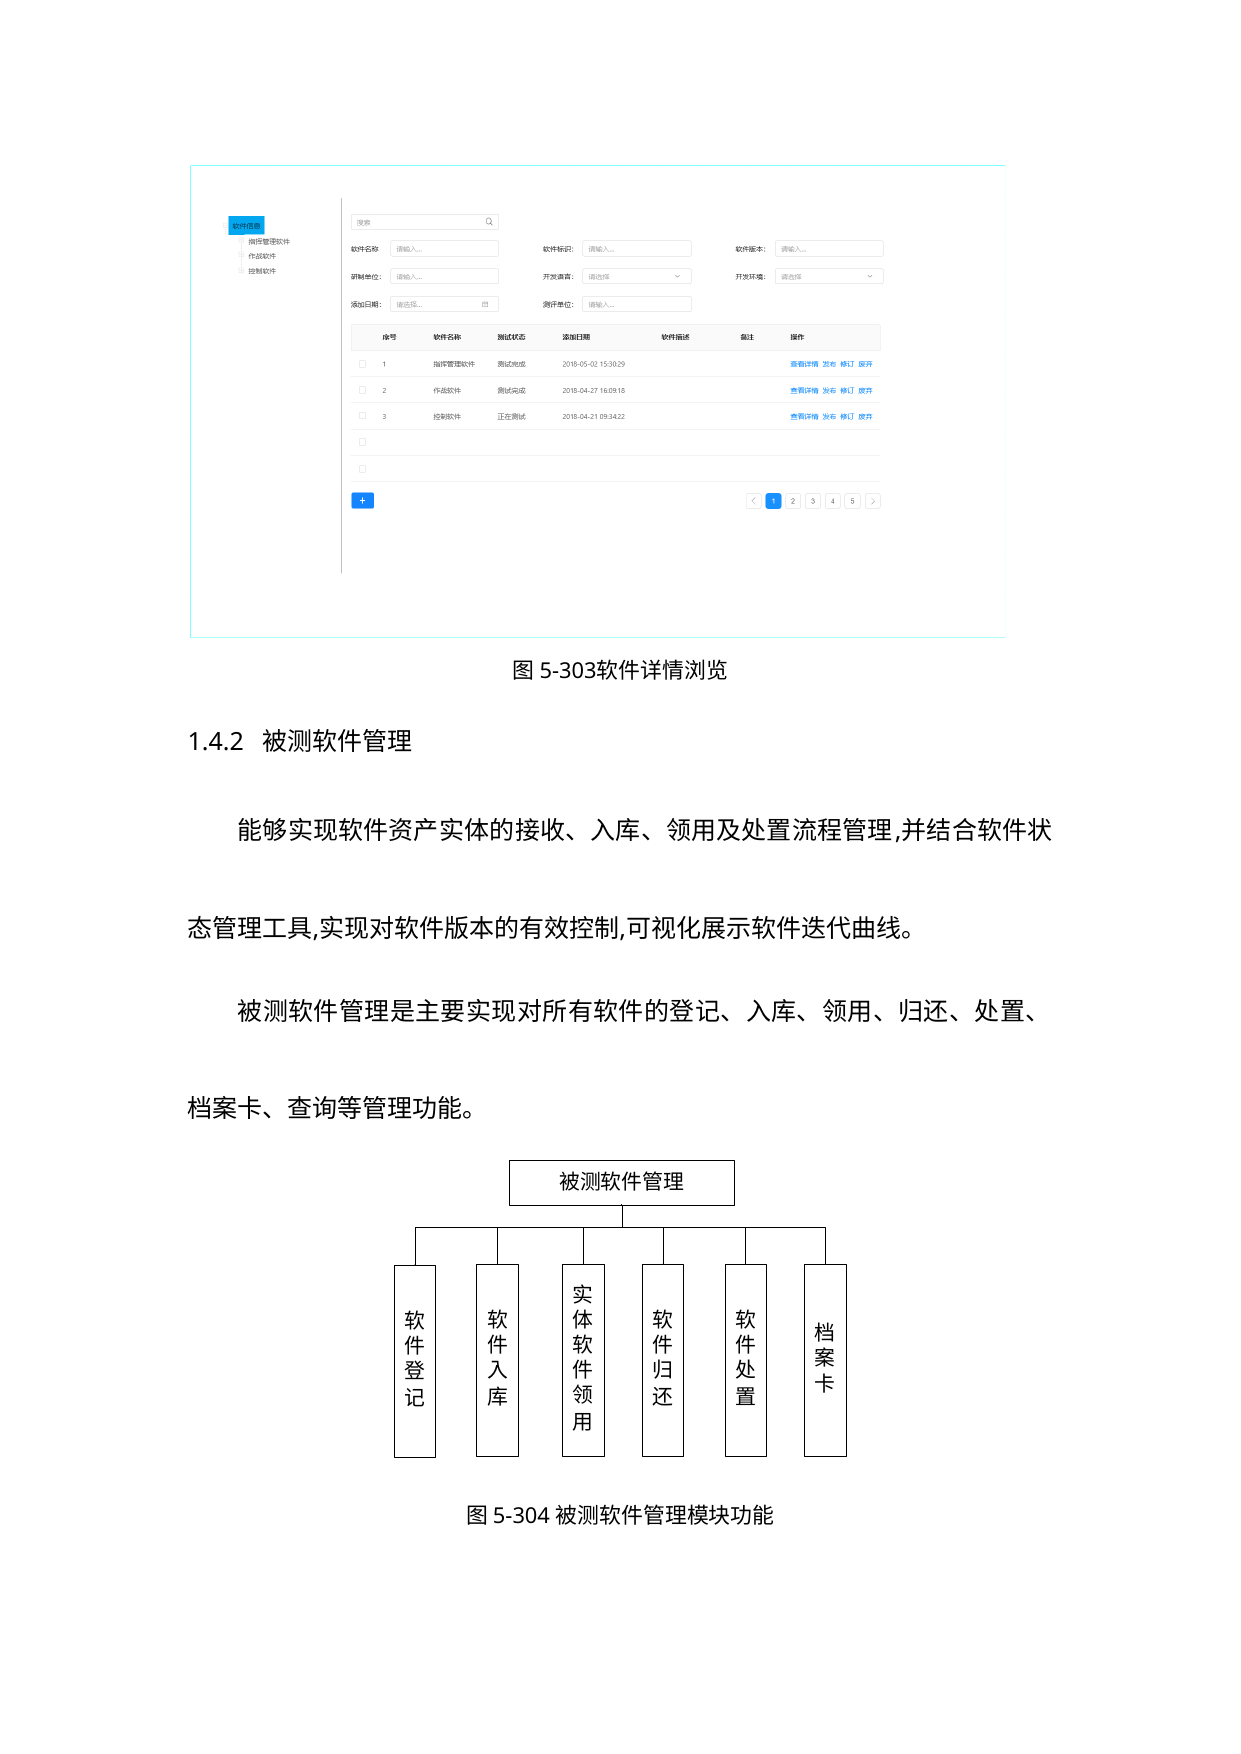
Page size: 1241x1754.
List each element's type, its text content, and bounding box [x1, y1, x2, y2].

text 图 5-304 被测软件管理模块功能 [187, 1498, 1053, 1530]
text 图 5-303软件详情浏览 [187, 652, 1053, 685]
text 被测软件管理是主要实现对所有软件的登记、入库、领用、归还、处置、档案卡、查询等管理功能。 [187, 977, 1053, 1139]
subtitle 被测软件管理 [187, 707, 1053, 772]
picture [187, 162, 1006, 638]
text 能够实现软件资产实体的接收、入库、领用及处置流程管理,并结合软件状态管理工具,实现对软件版本的有效控制,可视化展示软件迭代曲线。 [187, 796, 1053, 959]
